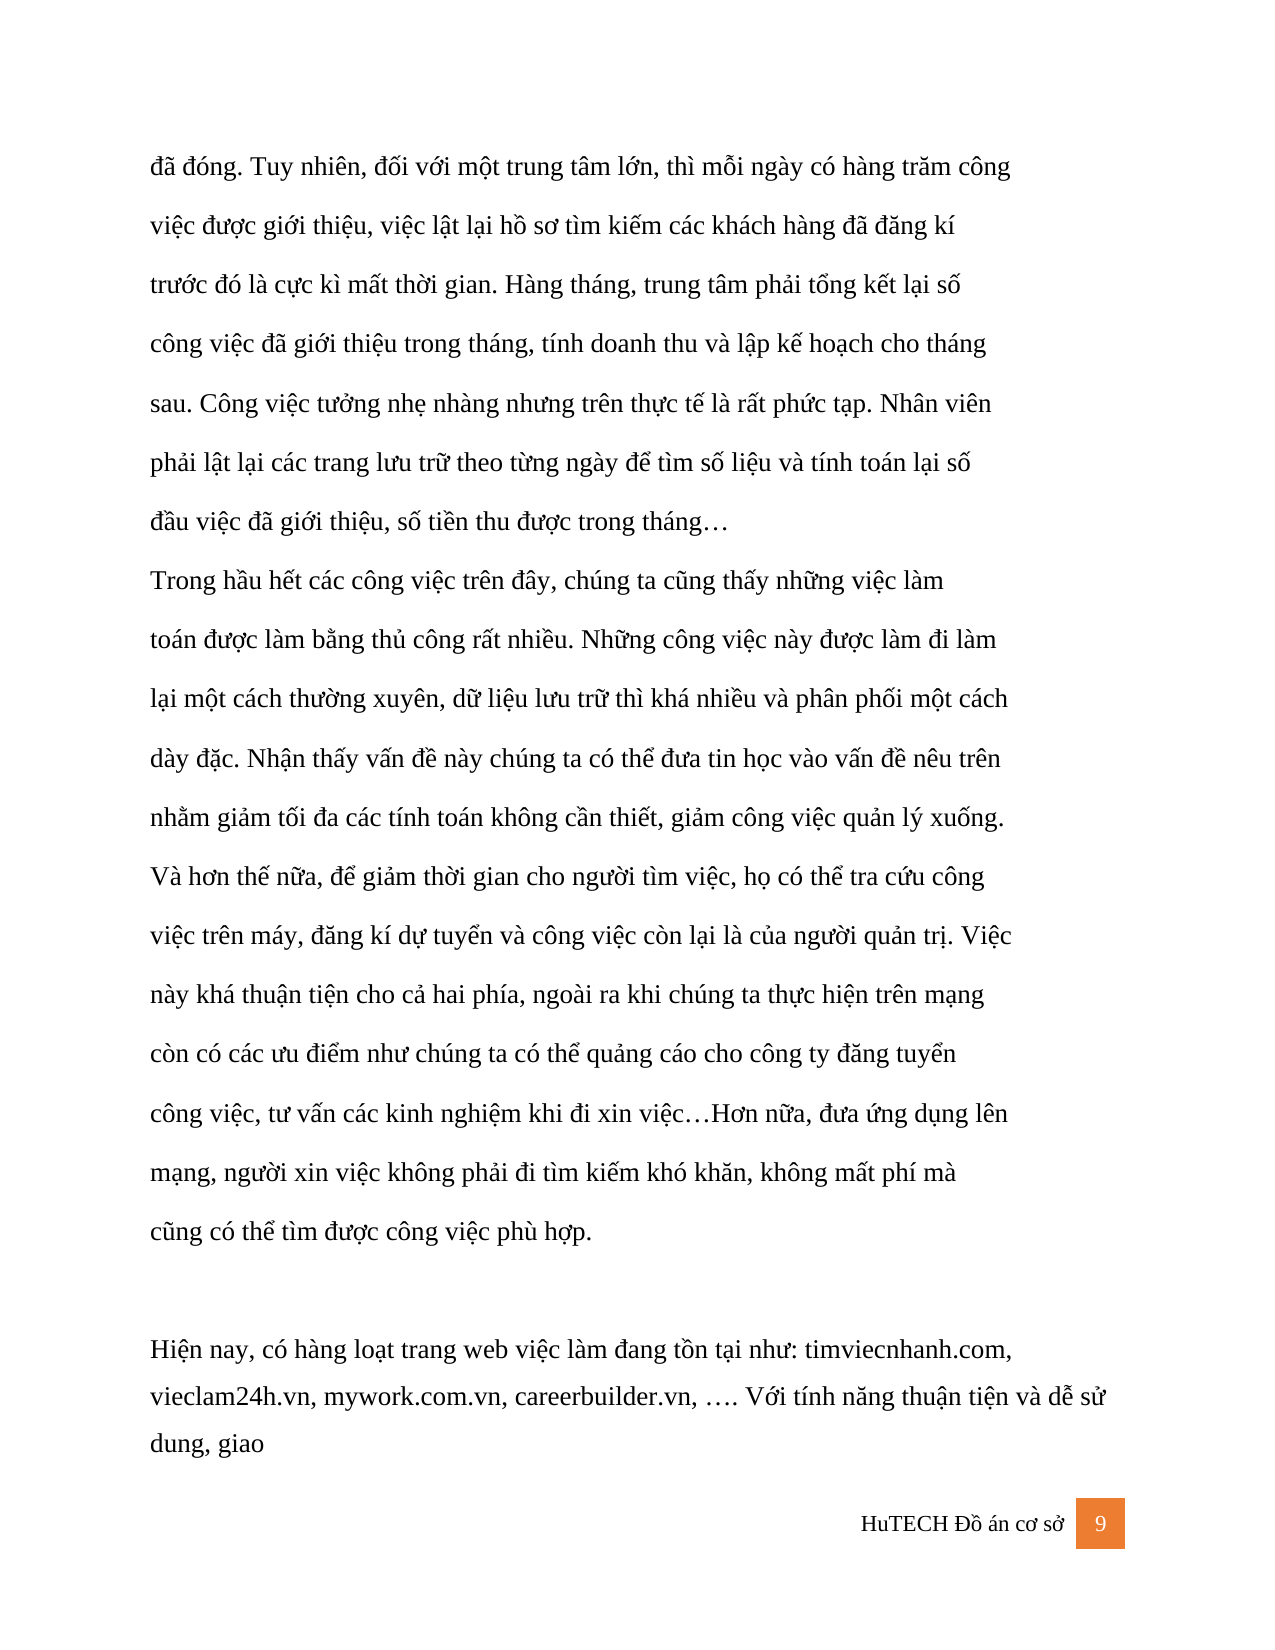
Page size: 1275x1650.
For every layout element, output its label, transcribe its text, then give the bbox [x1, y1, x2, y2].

text mạng, người xin việc không phải đi tìm kiếm khó khăn, không mất phí mà [150, 1156, 1125, 1187]
text việc được giới thiệu, việc lật lại hồ sơ tìm kiếm các khách hàng đã đăng kí [150, 209, 1125, 240]
text Và hơn thế nữa, để giảm thời gian cho người tìm việc, họ có thể tra cứu công [150, 860, 1125, 891]
text đã đóng. Tuy nhiên, đối với một trung tâm lớn, thì mỗi ngày có hàng trăm công [150, 150, 1125, 181]
text còn có các ưu điểm như chúng ta có thể quảng cáo cho công ty đăng tuyển [150, 1037, 1125, 1069]
text này khá thuận tiện cho cả hai phía, ngoài ra khi chúng ta thực hiện trên mạng [150, 978, 1125, 1009]
text việc trên máy, đăng kí dự tuyển và công việc còn lại là của người quản trị. Việc [150, 919, 1125, 950]
text nhằm giảm tối đa các tính toán không cần thiết, giảm công việc quản lý xuống. [150, 801, 1125, 832]
text công việc, tư vấn các kinh nghiệm khi đi xin việc…Hơn nữa, đưa ứng dụng lên [150, 1097, 1125, 1128]
text phải lật lại các trang lưu trữ theo từng ngày để tìm số liệu và tính toán lại số [150, 446, 1125, 477]
text lại một cách thường xuyên, dữ liệu lưu trữ thì khá nhiều và phân phối một cách [150, 682, 1125, 714]
text cũng có thể tìm được công việc phù hợp. [150, 1215, 1125, 1246]
text sau. Công việc tưởng nhẹ nhàng nhưng trên thực tế là rất phức tạp. Nhân viên [150, 387, 1125, 418]
text đầu việc đã giới thiệu, số tiền thu được trong tháng… [150, 505, 1125, 536]
text toán được làm bằng thủ công rất nhiều. Những công việc này được làm đi làm [150, 623, 1125, 654]
text trước đó là cực kì mất thời gian. Hàng tháng, trung tâm phải tổng kết lại số [150, 268, 1125, 299]
text Hiện nay, có hàng loạt trang web việc làm đang tồn tại như: timviecnhanh.com, vieclam24h.vn, mywork.com.vn, careerbuilder.vn, …. Với tính năng thuận tiện và dễ sử dung, giao [150, 1333, 1125, 1458]
text dày đặc. Nhận thấy vấn đề này chúng ta có thể đưa tin học vào vấn đề nêu trên [150, 742, 1125, 773]
text Trong hầu hết các công việc trên đây, chúng ta cũng thấy những việc làm [150, 564, 1125, 595]
text công việc đã giới thiệu trong tháng, tính doanh thu và lập kế hoạch cho tháng [150, 327, 1125, 359]
